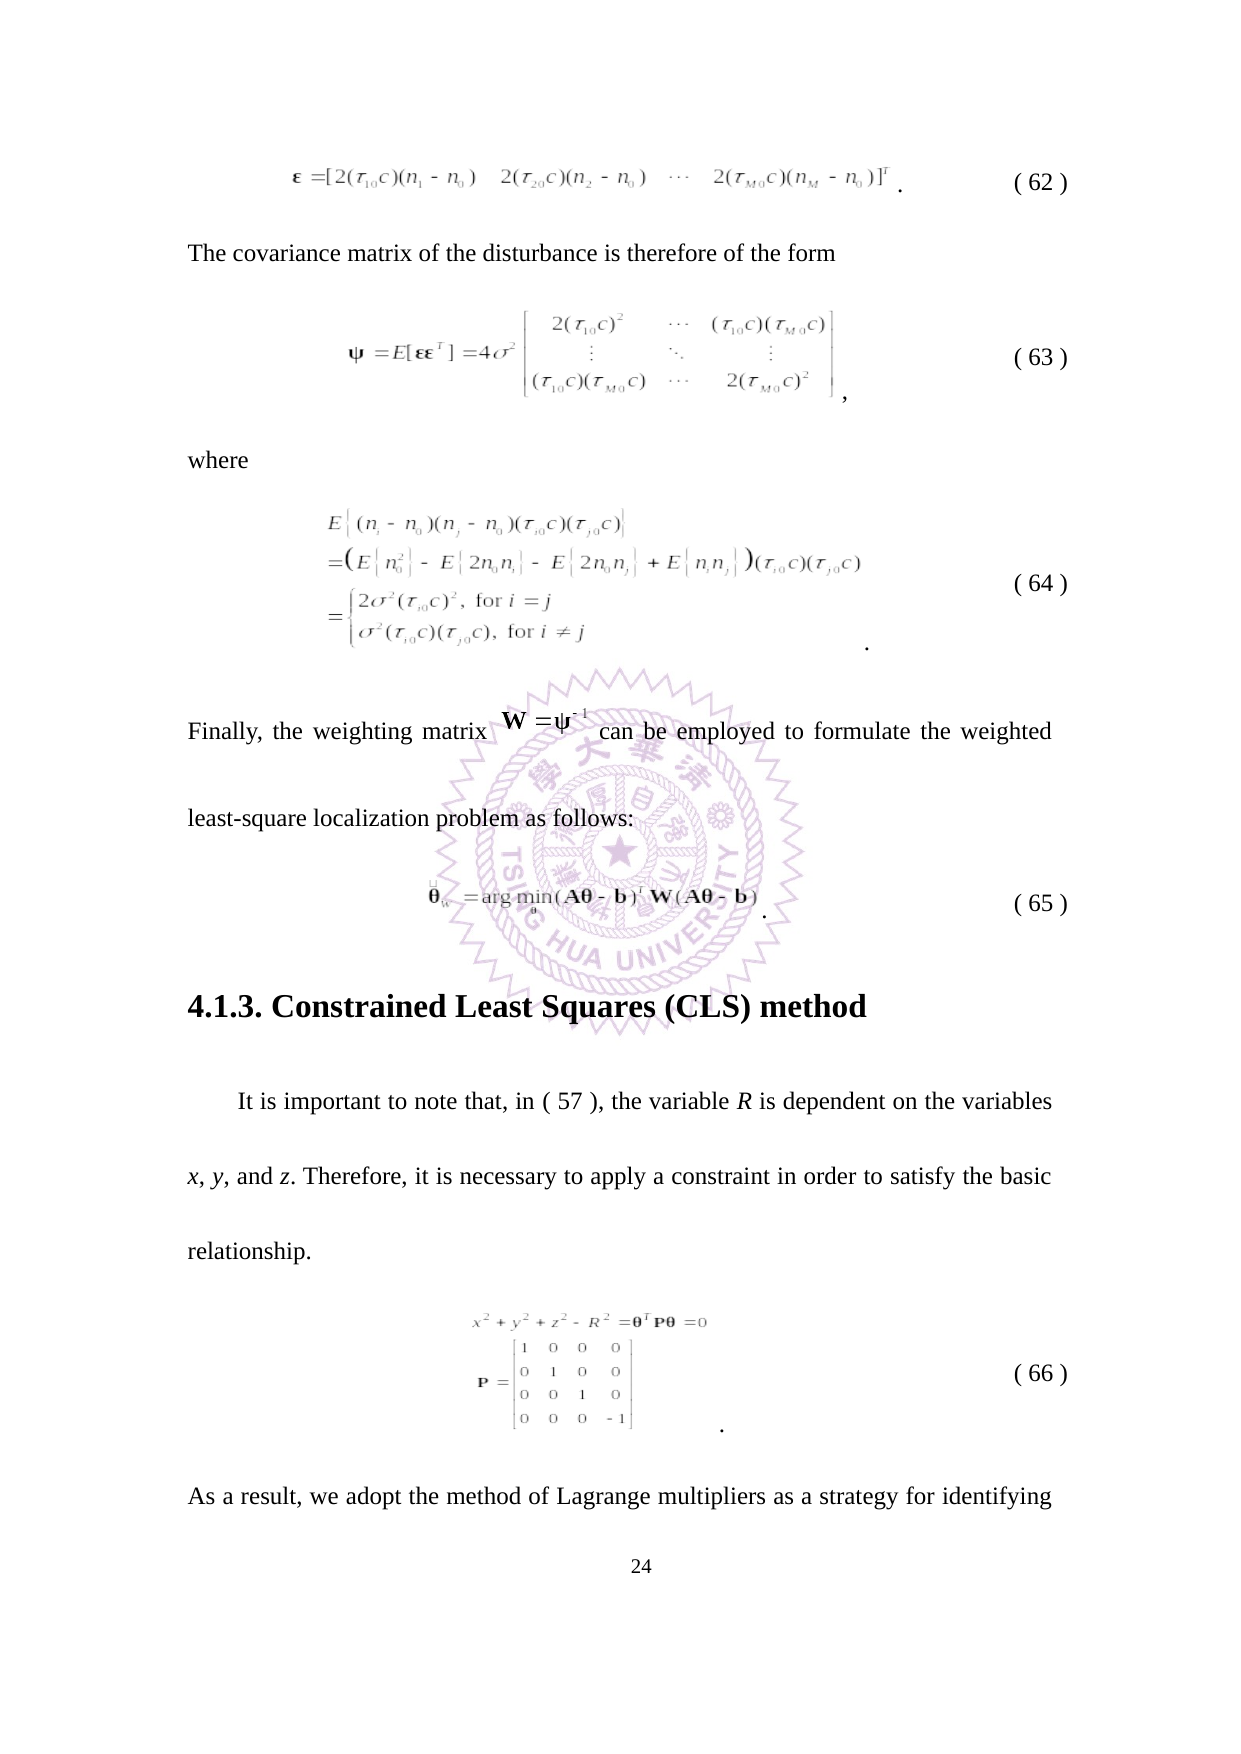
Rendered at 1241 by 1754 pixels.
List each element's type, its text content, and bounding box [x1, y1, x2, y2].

table_header , [199, 300, 994, 441]
text 4.1.3. Constrained Least Squares (CLS) method [187, 968, 1053, 1043]
text Finally, the weighting matrix can be employed to formulate the weighted least-square localization problem as follows: [187, 686, 1053, 836]
table_header . [199, 865, 994, 968]
table_header . [199, 1298, 994, 1476]
text It is important to note that, in ( 57 ), the variable R is dependent on the variables x, y, and z. Therefore, it is necessary to apply a constraint in order to satisfy the basic relationship. [187, 1081, 1053, 1269]
picture [423, 836, 817, 865]
text where [187, 441, 1053, 478]
table_header . [199, 159, 994, 233]
table_header . [199, 507, 994, 686]
text The covariance matrix of the disturbance is therefore of the form [187, 233, 1053, 271]
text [187, 1476, 1053, 1514]
